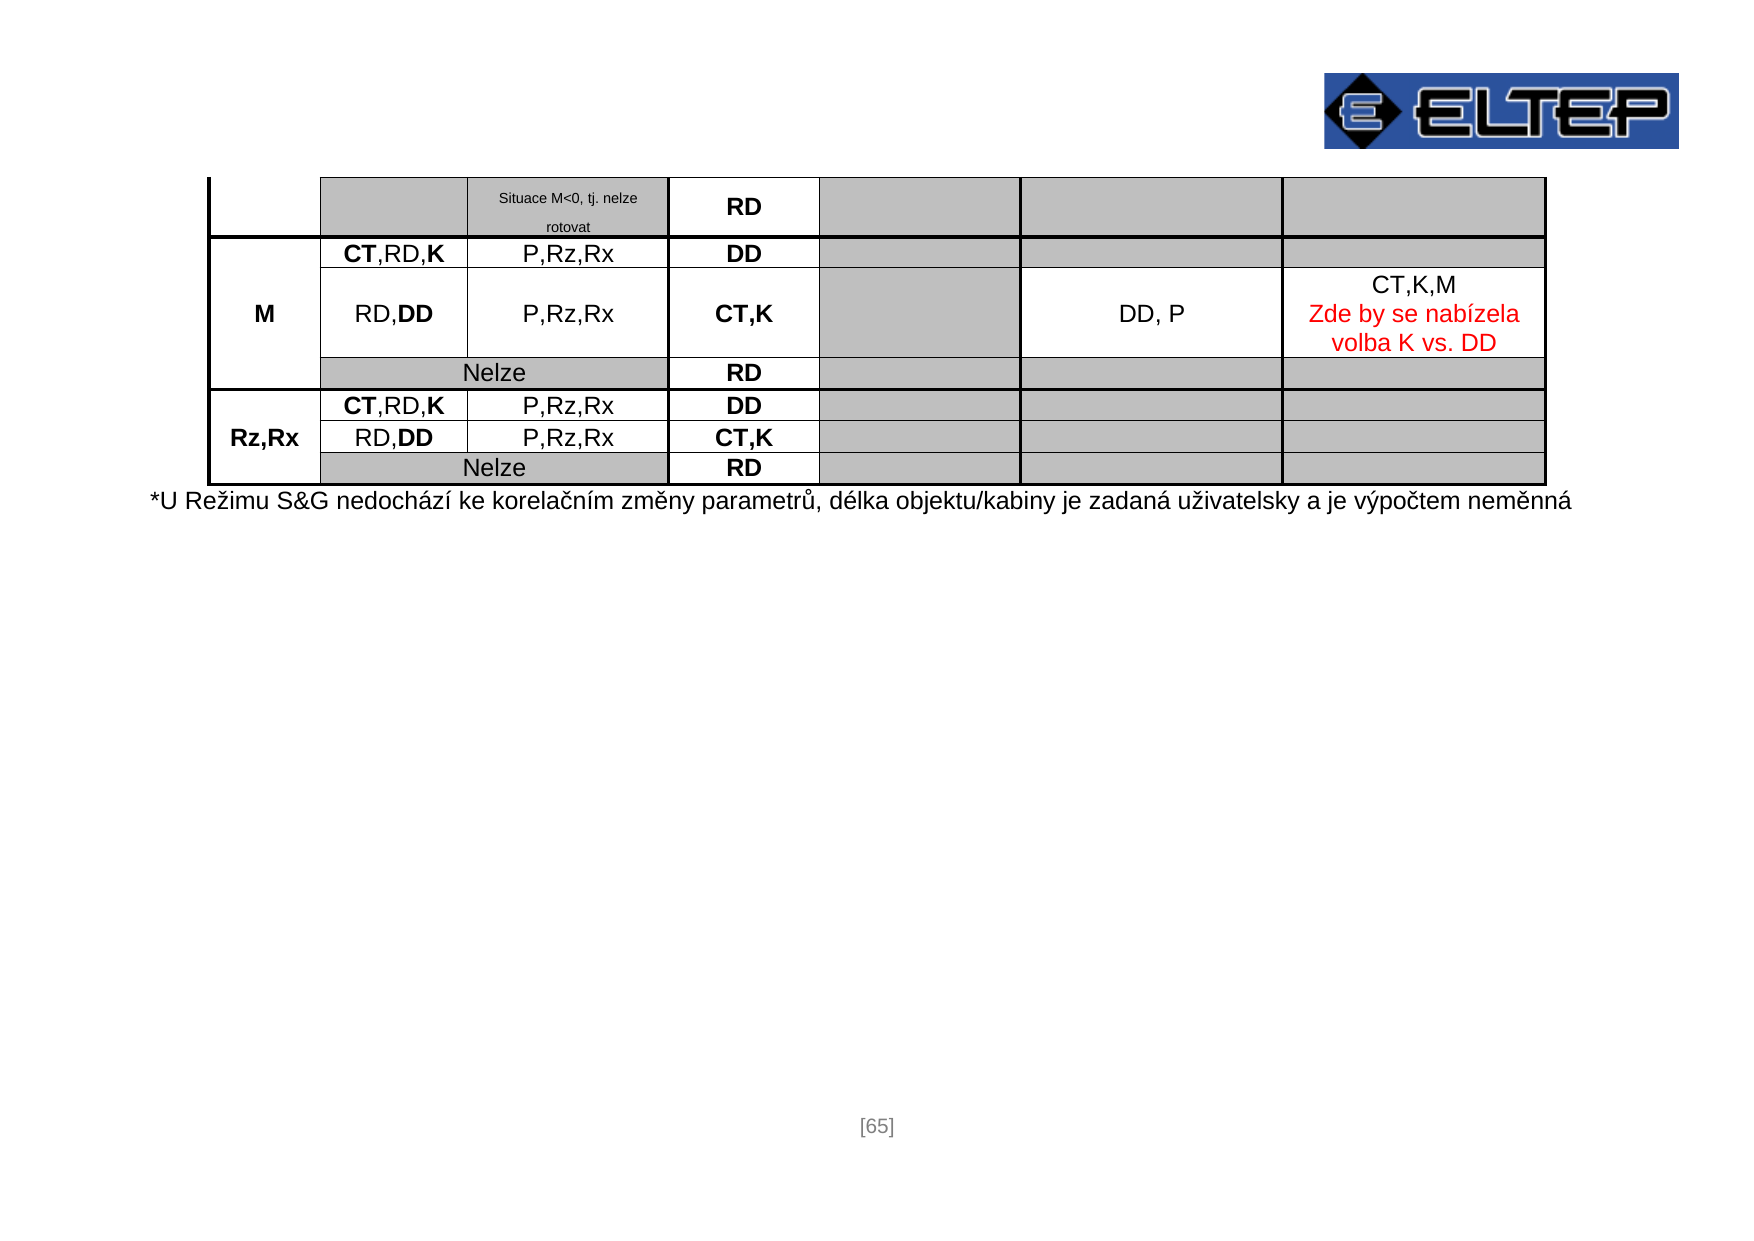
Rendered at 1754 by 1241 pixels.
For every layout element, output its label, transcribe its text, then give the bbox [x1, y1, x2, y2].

table_cell [1022, 239, 1281, 267]
table_cell CT,RD,K [321, 391, 467, 420]
table_cell CT,K [670, 421, 819, 452]
table_cell DD [670, 391, 819, 420]
table_cell [1284, 453, 1544, 483]
table_cell [820, 391, 1019, 420]
table_cell DD, P [1022, 268, 1281, 357]
table_cell Rz,Rx [211, 391, 320, 483]
table_cell P,Rz,Rx [468, 239, 667, 267]
table_cell [1022, 178, 1281, 235]
table_cell [1284, 391, 1544, 420]
table_cell P,Rz,Rx [468, 268, 667, 357]
table_cell [1022, 421, 1281, 452]
table_cell CT,K [670, 268, 819, 357]
table_cell [1284, 358, 1544, 388]
table_cell [820, 268, 1019, 357]
table_cell RD [670, 358, 819, 388]
table_cell M [211, 239, 320, 388]
table_cell [1022, 391, 1281, 420]
table_cell [1284, 178, 1544, 235]
table_cell Nelze [321, 358, 667, 388]
table_cell [1284, 421, 1544, 452]
table_cell P,Rz,Rx [468, 391, 667, 420]
table_cell [1284, 239, 1544, 267]
table_cell Nelze [321, 453, 667, 483]
table_cell P,Rz,Rx [468, 421, 667, 452]
table_cell CT,K,M Zde by se nabízela volba K vs. DD [1284, 268, 1544, 357]
table_cell [820, 421, 1019, 452]
table_cell CT,RD,K [321, 239, 467, 267]
table_cell RD,DD [321, 421, 467, 452]
table_cell [1022, 453, 1281, 483]
picture [1324, 73, 1679, 149]
table_cell [820, 358, 1019, 388]
table_cell Situace M<0, tj. nelze rotovat [468, 178, 667, 235]
table_cell [820, 453, 1019, 483]
table_cell RD [670, 453, 819, 483]
list *U Režimu S&G nedochází ke korelačním změny parametrů, délka objektu/kabiny je zadaná uživatelsky a je výpočtem neměnná [150, 486, 1679, 515]
table_cell DD [670, 239, 819, 267]
table_cell [820, 239, 1019, 267]
table_cell [1022, 358, 1281, 388]
table_cell RD [670, 178, 819, 235]
table_cell RD,DD [321, 268, 467, 357]
table_cell [321, 178, 467, 235]
table_cell [820, 178, 1019, 235]
